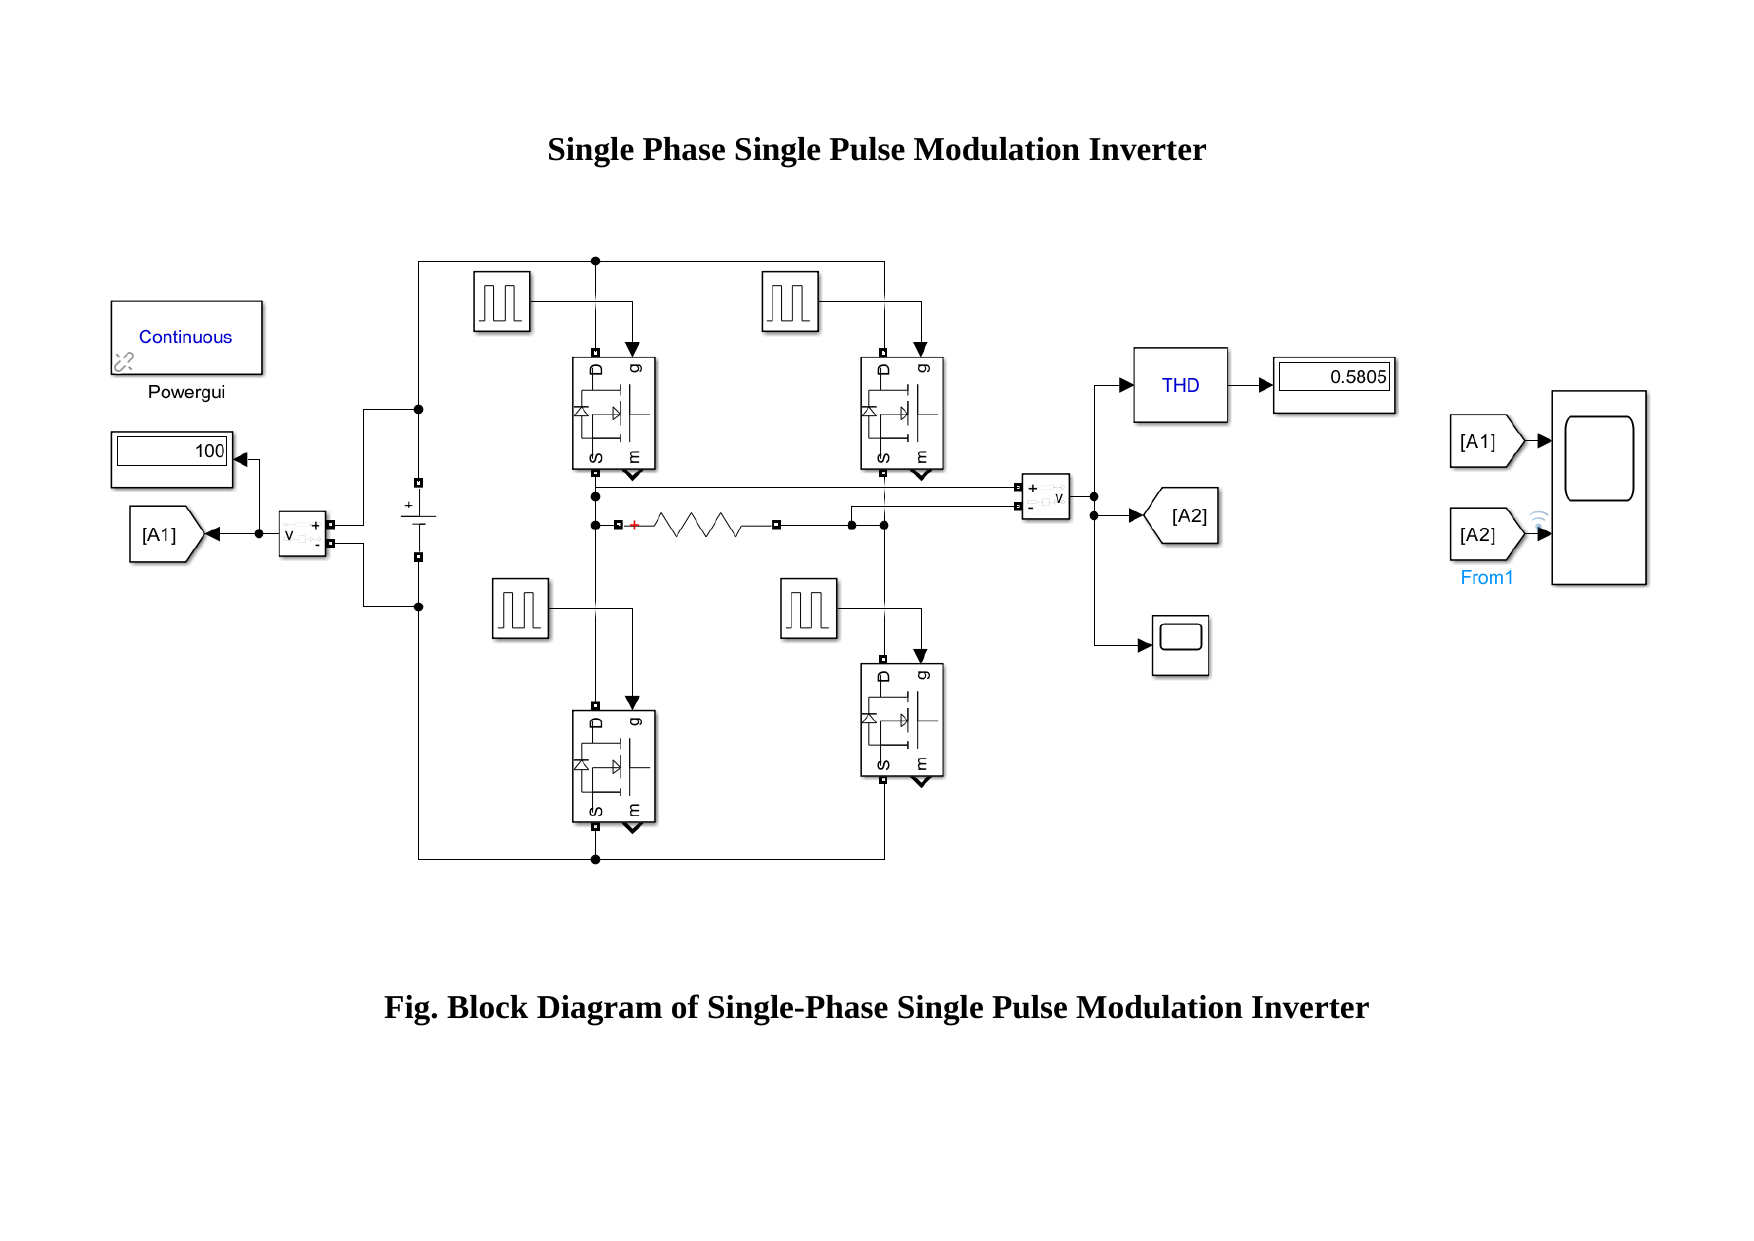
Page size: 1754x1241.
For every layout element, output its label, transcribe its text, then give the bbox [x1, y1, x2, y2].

text Single Phase Single Pulse Modulation Inverter [91, 129, 1663, 167]
text Fig. Block Diagram of Single-Phase Single Pulse Modulation Inverter [91, 988, 1663, 1026]
picture [91, 243, 1663, 873]
